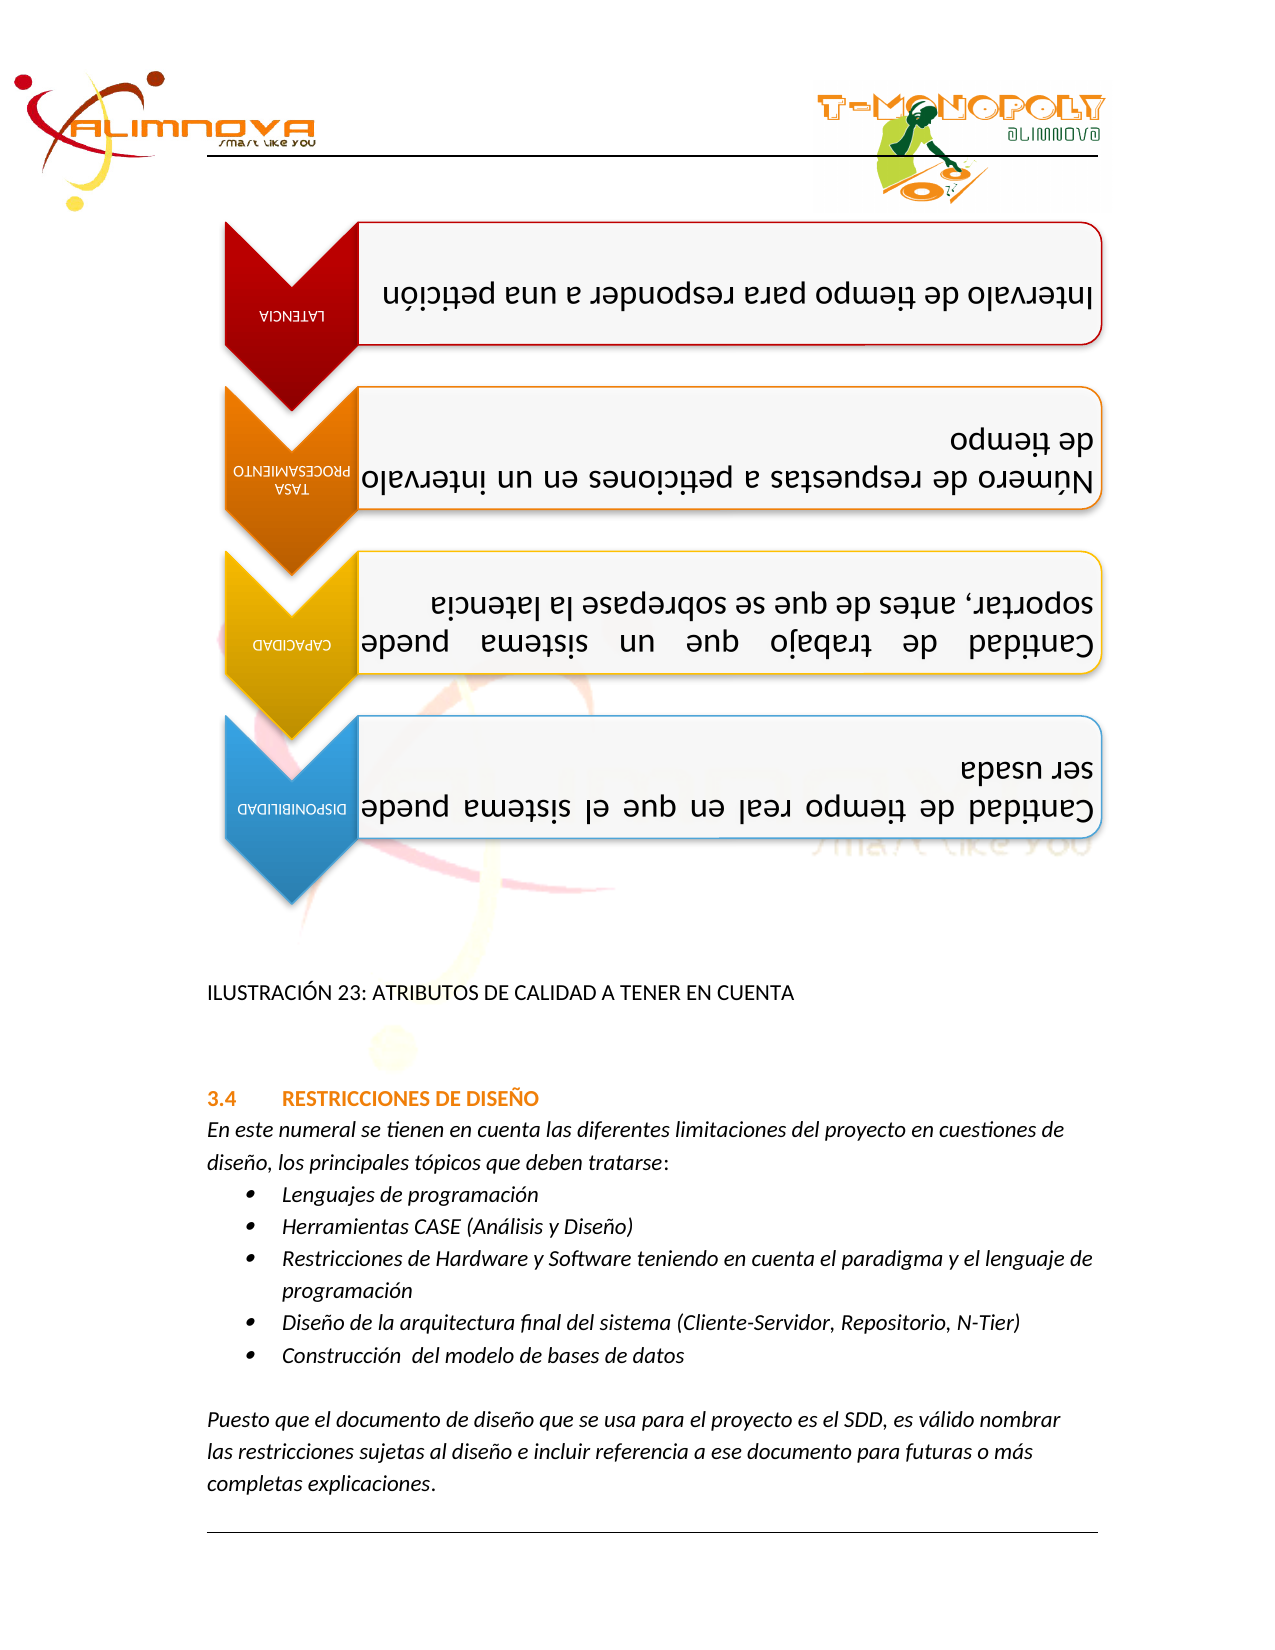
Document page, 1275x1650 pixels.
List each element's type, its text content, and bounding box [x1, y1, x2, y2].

picture [10, 69, 317, 213]
list Construcción del modelo de bases de datos [244, 1341, 1098, 1369]
list Diseño de la arquitectura final del sistema (Cliente-Servidor, Repositorio, N-Tier) [244, 1308, 1098, 1337]
list Lenguajes de programación [244, 1180, 1098, 1208]
subtitle RESTRICCIONES DE DISEÑO [207, 1084, 1098, 1112]
text En este numeral se tienen en cuenta las diferentes limitaciones del proyecto en cuestiones de diseño, los principales tópicos que deben tratarse: [207, 1115, 1098, 1176]
list Herramientas CASE (Análisis y Diseño) [244, 1212, 1098, 1240]
picture [812, 80, 1113, 213]
list Restricciones de Hardware y Software teniendo en cuenta el paradigma y el lenguaje de programación [244, 1244, 1098, 1304]
text Puesto que el documento de diseño que se usa para el proyecto es el SDD, es válido nombrar las restricciones sujetas al diseño e incluir referencia a ese documento para futuras o más completas explicaciones. [207, 1405, 1098, 1497]
